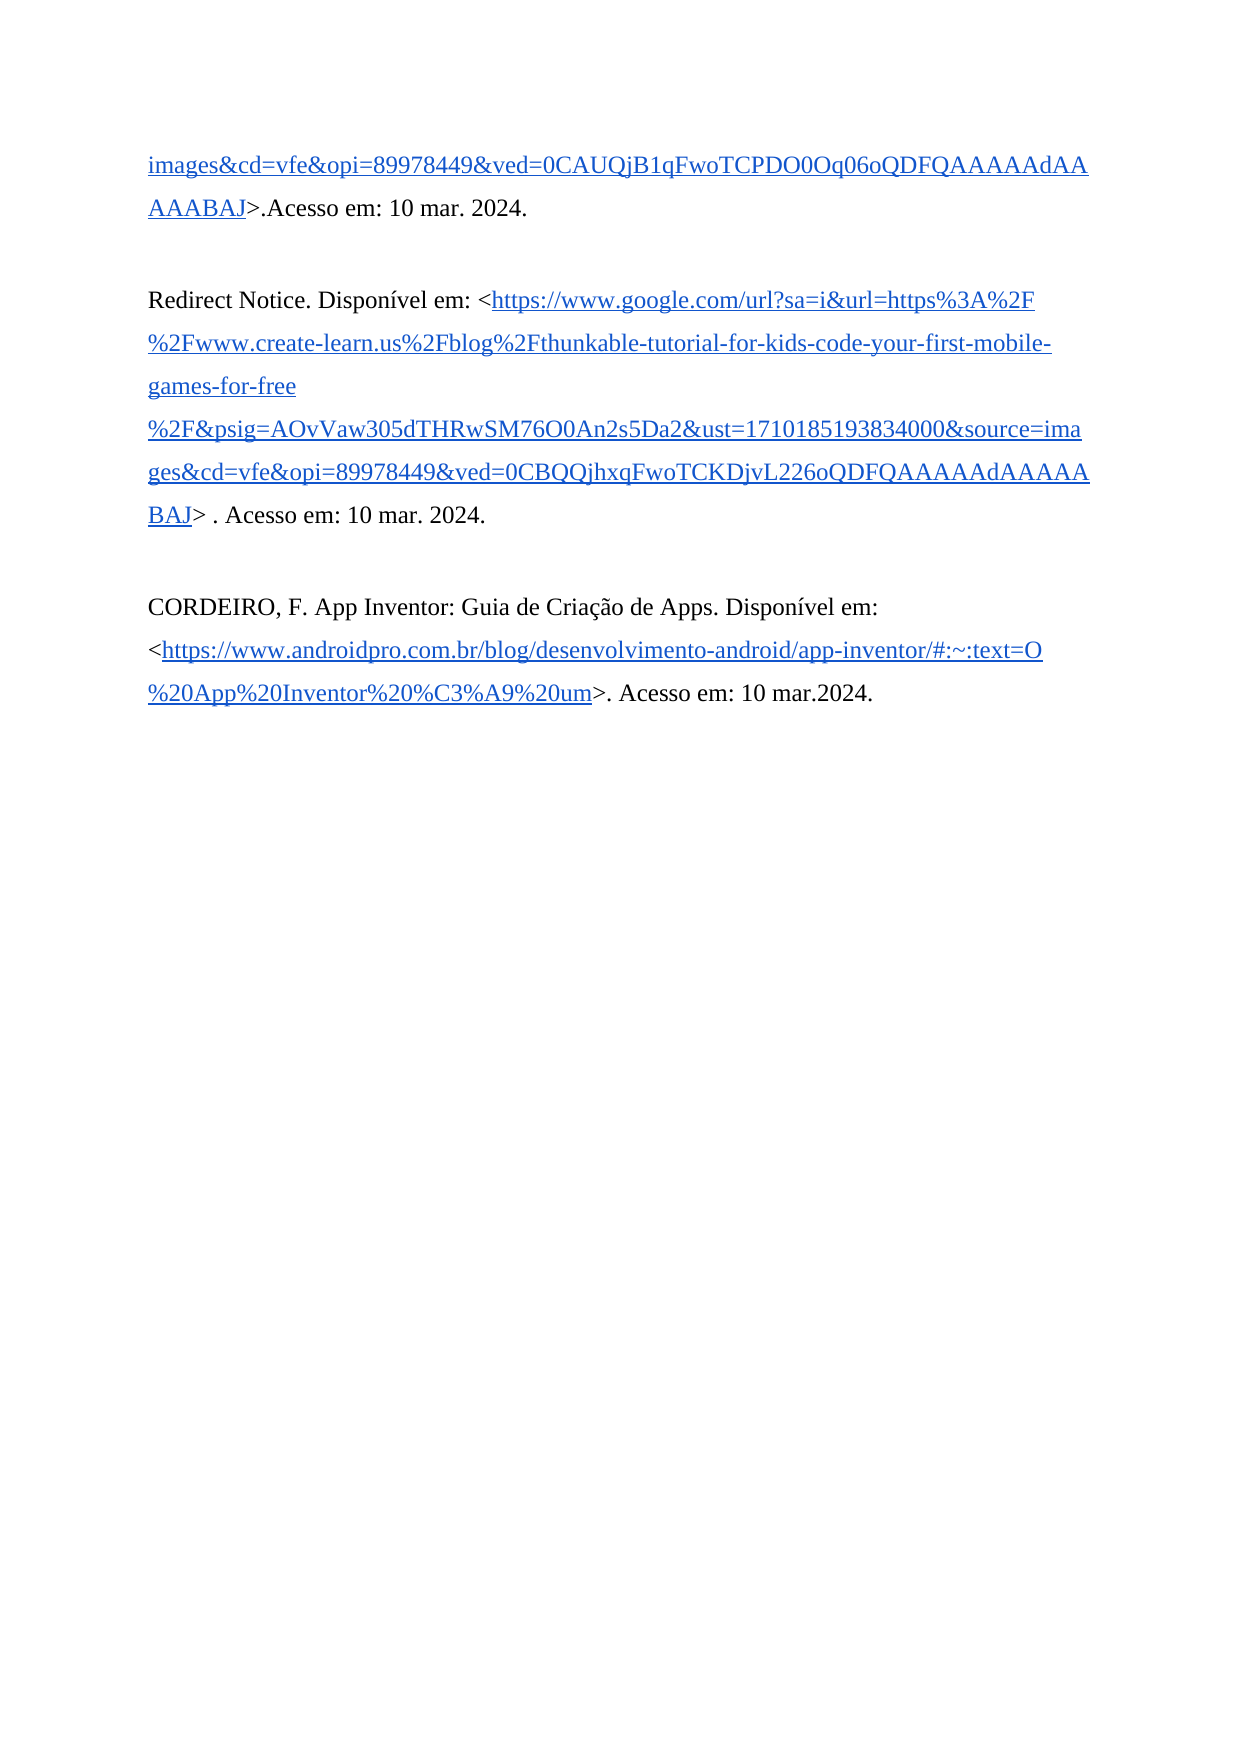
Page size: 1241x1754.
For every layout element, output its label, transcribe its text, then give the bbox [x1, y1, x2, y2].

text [148, 150, 1090, 222]
text CORDEIRO, F. App Inventor: Guia de Criação de Apps. Disponível em: <https://www.androidpro.com.br/blog/desenvolvimento-android/app-inventor/#:~:text=O%20App%20Inventor%20%C3%A9%20um>. Acesso em: 10 mar.2024. [148, 592, 1090, 707]
text Redirect Notice. Disponível em: <https://www.google.com/url?sa=i&url=https%3A%2F%2Fwww.create-learn.us%2Fblog%2Fthunkable-tutorial-for-kids-code-your-first-mobile-games-for-free%2F&psig=AOvVaw305dTHRwSM76O0An2s5Da2&ust=1710185193834000&source=images&cd=vfe&opi=89978449&ved=0CBQQjhxqFwoTCKDjvL226oQDFQAAAAAdAAAAABAJ> . Acesso em: 10 mar. 2024. [148, 285, 1090, 482]
text Redirect Notice. Disponível em: <https://www.google.com/url?sa=i&url=https%3A%2F%2Fwww.create-learn.us%2Fblog%2Fthunkable-tutorial-for-kids-code-your-first-mobile-games-for-free%2F&psig=AOvVaw305dTHRwSM76O0An2s5Da2&ust=1710185193834000&source=images&cd=vfe&opi=89978449&ved=0CBQQjhxqFwoTCKDjvL226oQDFQAAAAAdAAAAABAJ> . Acesso em: 10 mar. 2024. [148, 484, 1090, 529]
